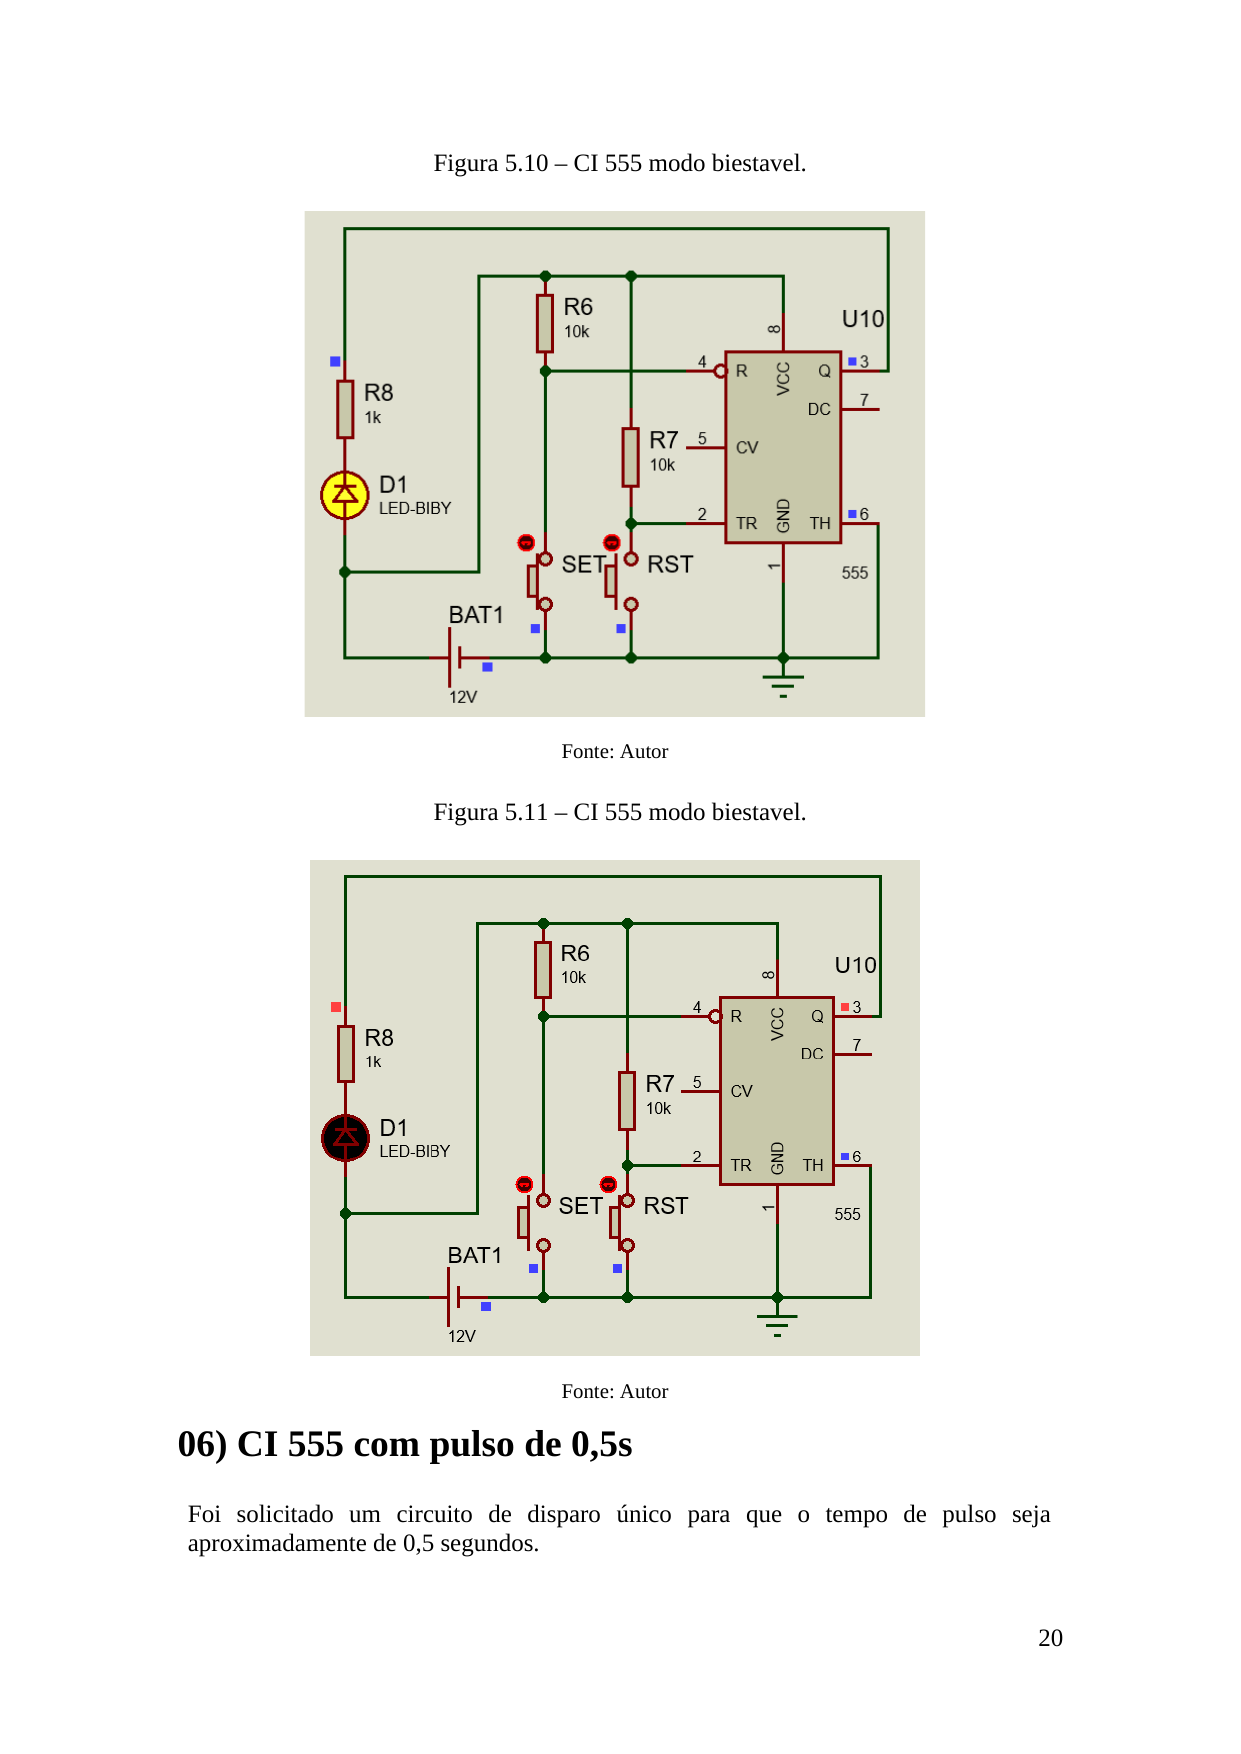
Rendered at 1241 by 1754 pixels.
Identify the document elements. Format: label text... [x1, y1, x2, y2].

text Figura 5.11 – CI 555 modo biestavel. [177, 797, 1063, 825]
picture [304, 211, 926, 717]
text Figura 5.10 – CI 555 modo biestavel. [177, 148, 1063, 176]
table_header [177, 850, 1063, 1596]
table_header Fonte: Autor [177, 201, 1063, 797]
picture [310, 860, 920, 1356]
